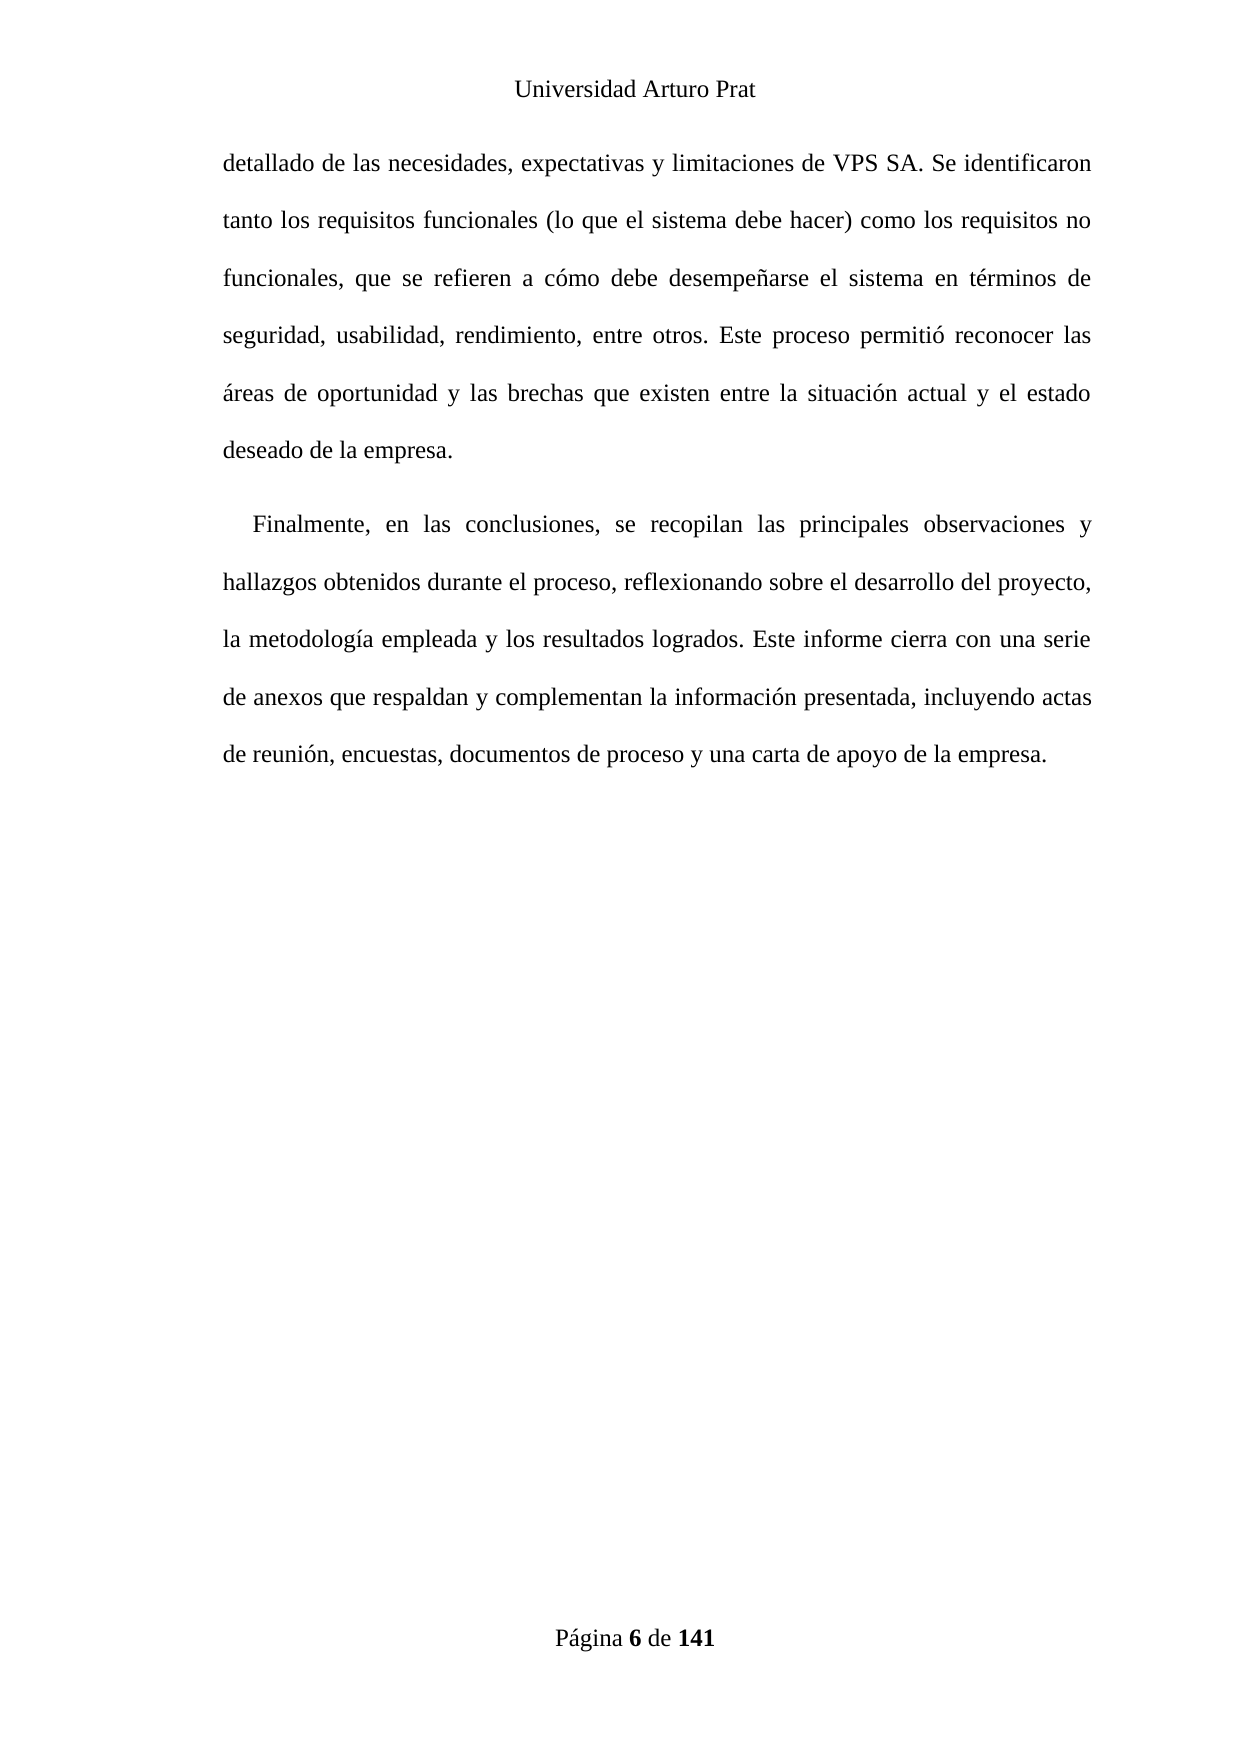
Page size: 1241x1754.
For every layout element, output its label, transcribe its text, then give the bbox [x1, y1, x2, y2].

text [223, 148, 1092, 464]
text Finalmente, en las conclusiones, se recopilan las principales observaciones y hallazgos obtenidos durante el proceso, reflexionando sobre el desarrollo del proyecto, la metodología empleada y los resultados logrados. Este informe cierra con una serie de anexos que respaldan y complementan la información presentada, incluyendo actas de reunión, encuestas, documentos de proceso y una carta de apoyo de la empresa. [223, 509, 1092, 768]
